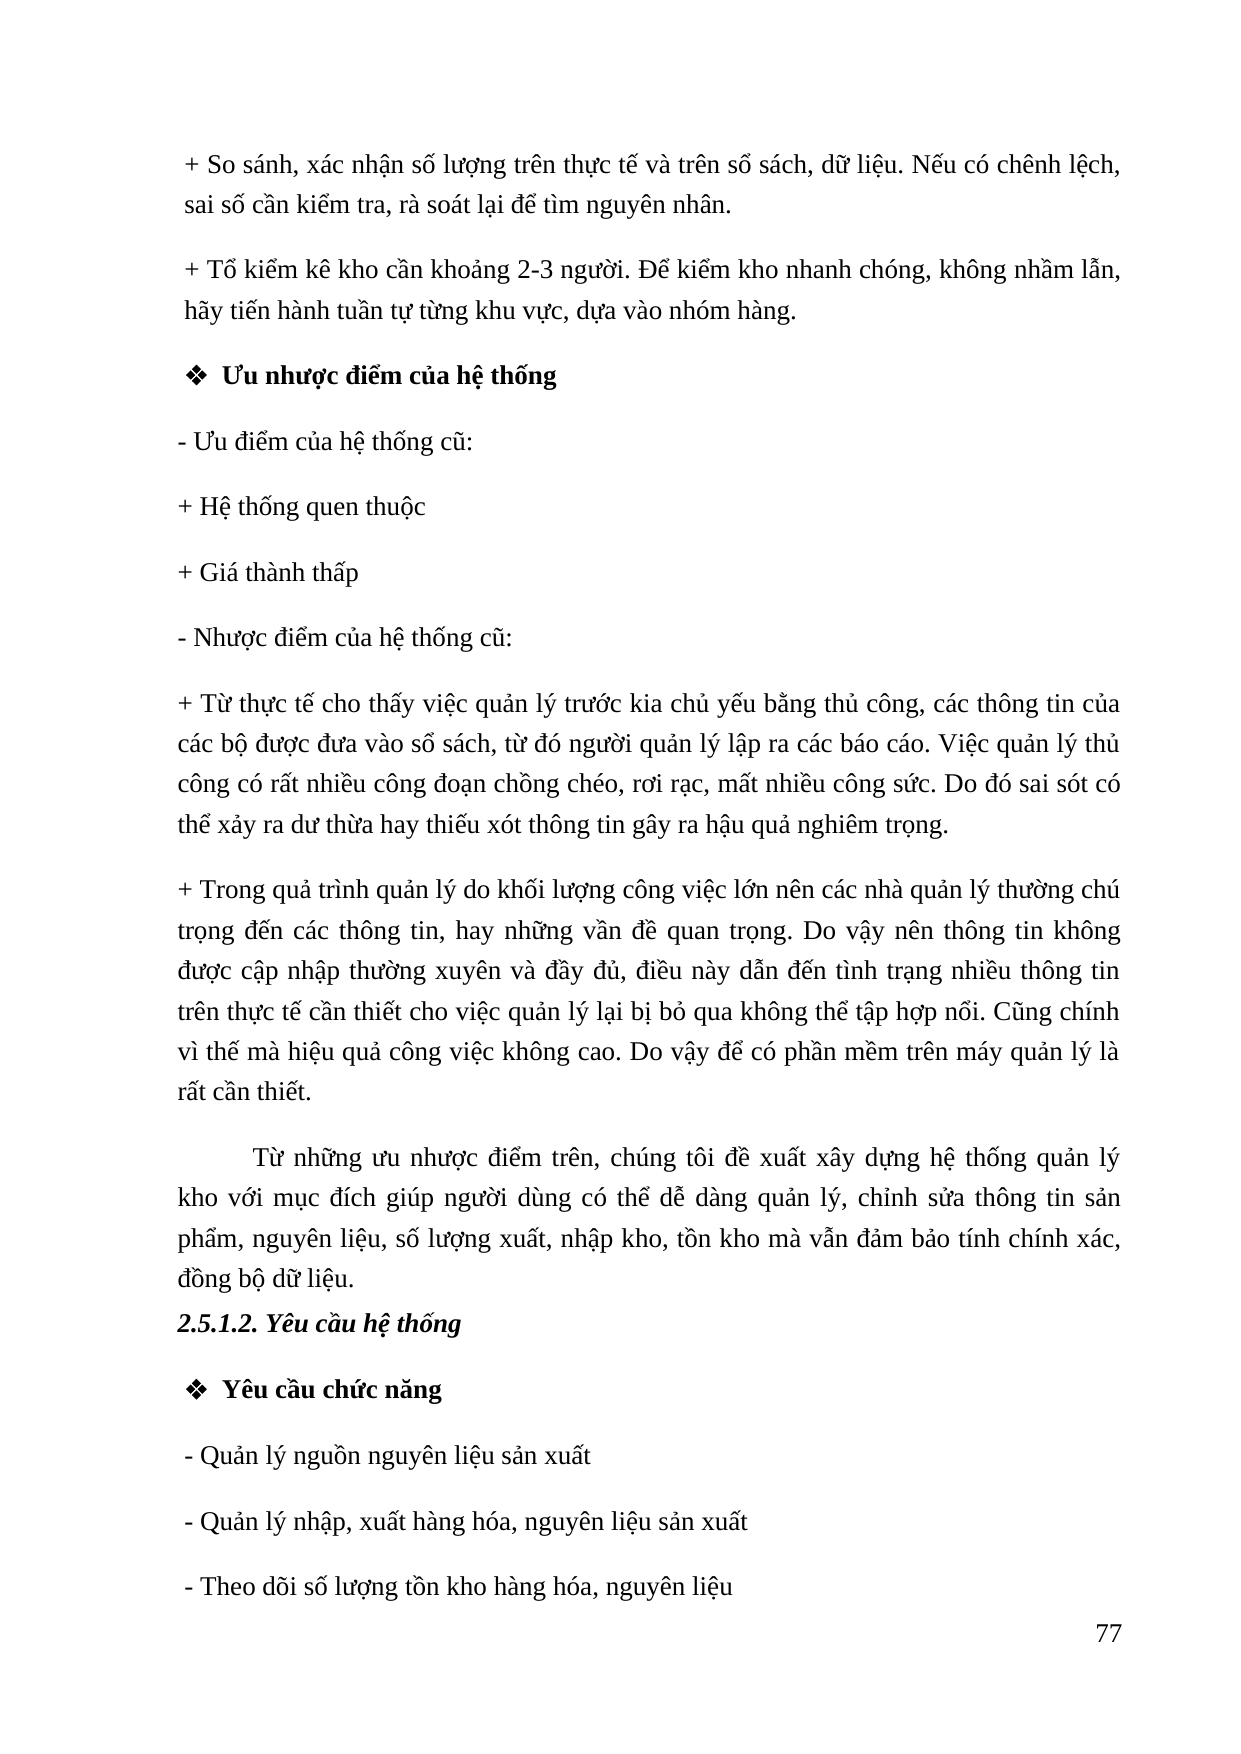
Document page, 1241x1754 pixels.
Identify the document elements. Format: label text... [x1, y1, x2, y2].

list Ưu nhược điểm của hệ thống [184, 359, 1122, 391]
subtitle 2.5.1.2. Yêu cầu hệ thống [177, 1307, 1122, 1338]
text - Ưu điểm của hệ thống cũ: [177, 425, 1122, 456]
text - Quản lý nhập, xuất hàng hóa, nguyên liệu sản xuất [184, 1505, 1122, 1536]
text - Nhược điểm của hệ thống cũ: [177, 621, 1122, 652]
text Từ những ưu nhược điểm trên, chúng tôi đề xuất xây dựng hệ thống quản lý kho với mục đích giúp người dùng có thể dễ dàng quản lý, chỉnh sửa thông tin sản phẩm, nguyên liệu, số lượng xuất, nhập kho, tồn kho mà vẫn đảm bảo tính chính xác, đồng bộ dữ liệu. [177, 1141, 1122, 1293]
text + So sánh, xác nhận số lượng trên thực tế và trên sổ sách, dữ liệu. Nếu có chênh lệch, sai số cần kiểm tra, rà soát lại để tìm nguyên nhân. [184, 148, 1122, 219]
text + Trong quả trình quản lý do khối lượng công việc lớn nên các nhà quản lý thường chú trọng đến các thông tin, hay những vần đề quan trọng. Do vậy nên thông tin không được cập nhập thường xuyên và đầy đủ, điều này dẫn đến tình trạng nhiều thông tin trên thực tế cần thiết cho việc quản lý lại bị bỏ qua không thể tập hợp nổi. Cũng chính vì thế mà hiệu quả công việc không cao. Do vậy để có phần mềm trên máy quản lý là rất cần thiết. [177, 873, 1122, 1107]
text + Hệ thống quen thuộc [177, 490, 1122, 522]
text + Từ thực tế cho thấy việc quản lý trước kia chủ yếu bằng thủ công, các thông tin của các bộ được đưa vào sổ sách, từ đó người quản lý lập ra các báo cáo. Việc quản lý thủ công có rất nhiều công đoạn chồng chéo, rơi rạc, mất nhiều công sức. Do đó sai sót có thể xảy ra dư thừa hay thiếu xót thông tin gây ra hậu quả nghiêm trọng. [177, 687, 1122, 839]
text - Theo dõi số lượng tồn kho hàng hóa, nguyên liệu [184, 1570, 1122, 1601]
text + Giá thành thấp [177, 556, 1122, 587]
text - Quản lý nguồn nguyên liệu sản xuất [184, 1439, 1122, 1470]
list Yêu cầu chức năng [184, 1374, 1122, 1405]
text + Tổ kiểm kê kho cần khoảng 2-3 người. Để kiểm kho nhanh chóng, không nhầm lẫn, hãy tiến hành tuần tự từng khu vực, dựa vào nhóm hàng. [184, 253, 1122, 325]
